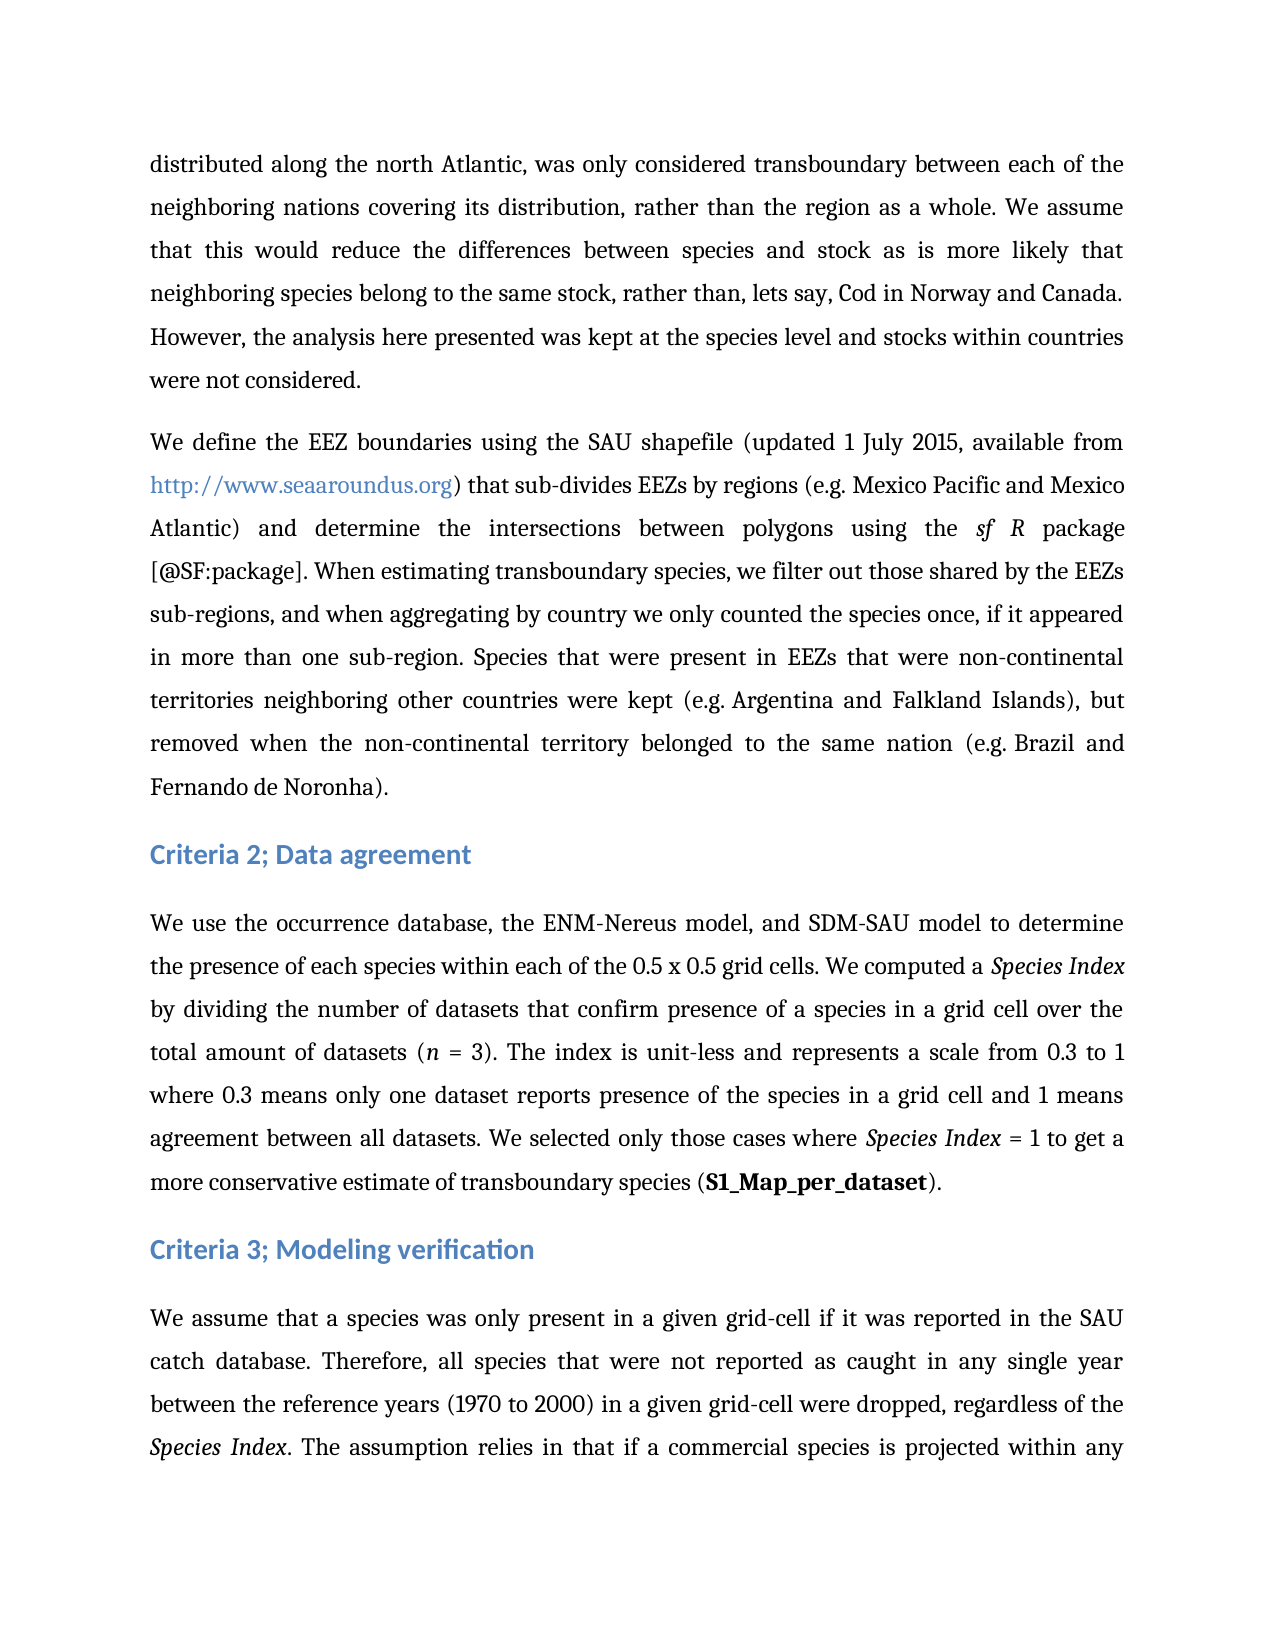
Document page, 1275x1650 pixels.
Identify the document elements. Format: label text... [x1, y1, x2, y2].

subtitle Criteria 2; Data agreement [150, 836, 1125, 872]
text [150, 1303, 1125, 1462]
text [150, 150, 1125, 394]
text We define the EEZ boundaries using the SAU shapefile (updated 1 July 2015, available from http://www.seaaroundus.org) that sub-divides EEZs by regions (e.g. Mexico Pacific and Mexico Atlantic) and determine the intersections between polygons using the sf R package [@SF:package]. When estimating transboundary species, we filter out those shared by the EEZs sub-regions, and when aggregating by country we only counted the species once, if it appeared in more than one sub-region. Species that were present in EEZs that were non-continental territories neighboring other countries were kept (e.g. Argentina and Falkland Islands), but removed when the non-continental territory belonged to the same nation (e.g. Brazil and Fernando de Noronha). [150, 427, 1125, 801]
text We use the occurrence database, the ENM-Nereus model, and SDM-SAU model to determine the presence of each species within each of the 0.5 x 0.5 grid cells. We computed a Species Index by dividing the number of datasets that confirm presence of a species in a grid cell over the total amount of datasets (n = 3). The index is unit-less and represents a scale from 0.3 to 1 where 0.3 means only one dataset reports presence of the species in a grid cell and 1 means agreement between all datasets. We selected only those cases where Species Index = 1 to get a more conservative estimate of transboundary species (S1_Map_per_dataset). [150, 909, 1125, 1196]
subtitle Criteria 3; Modeling verification [150, 1231, 1125, 1267]
